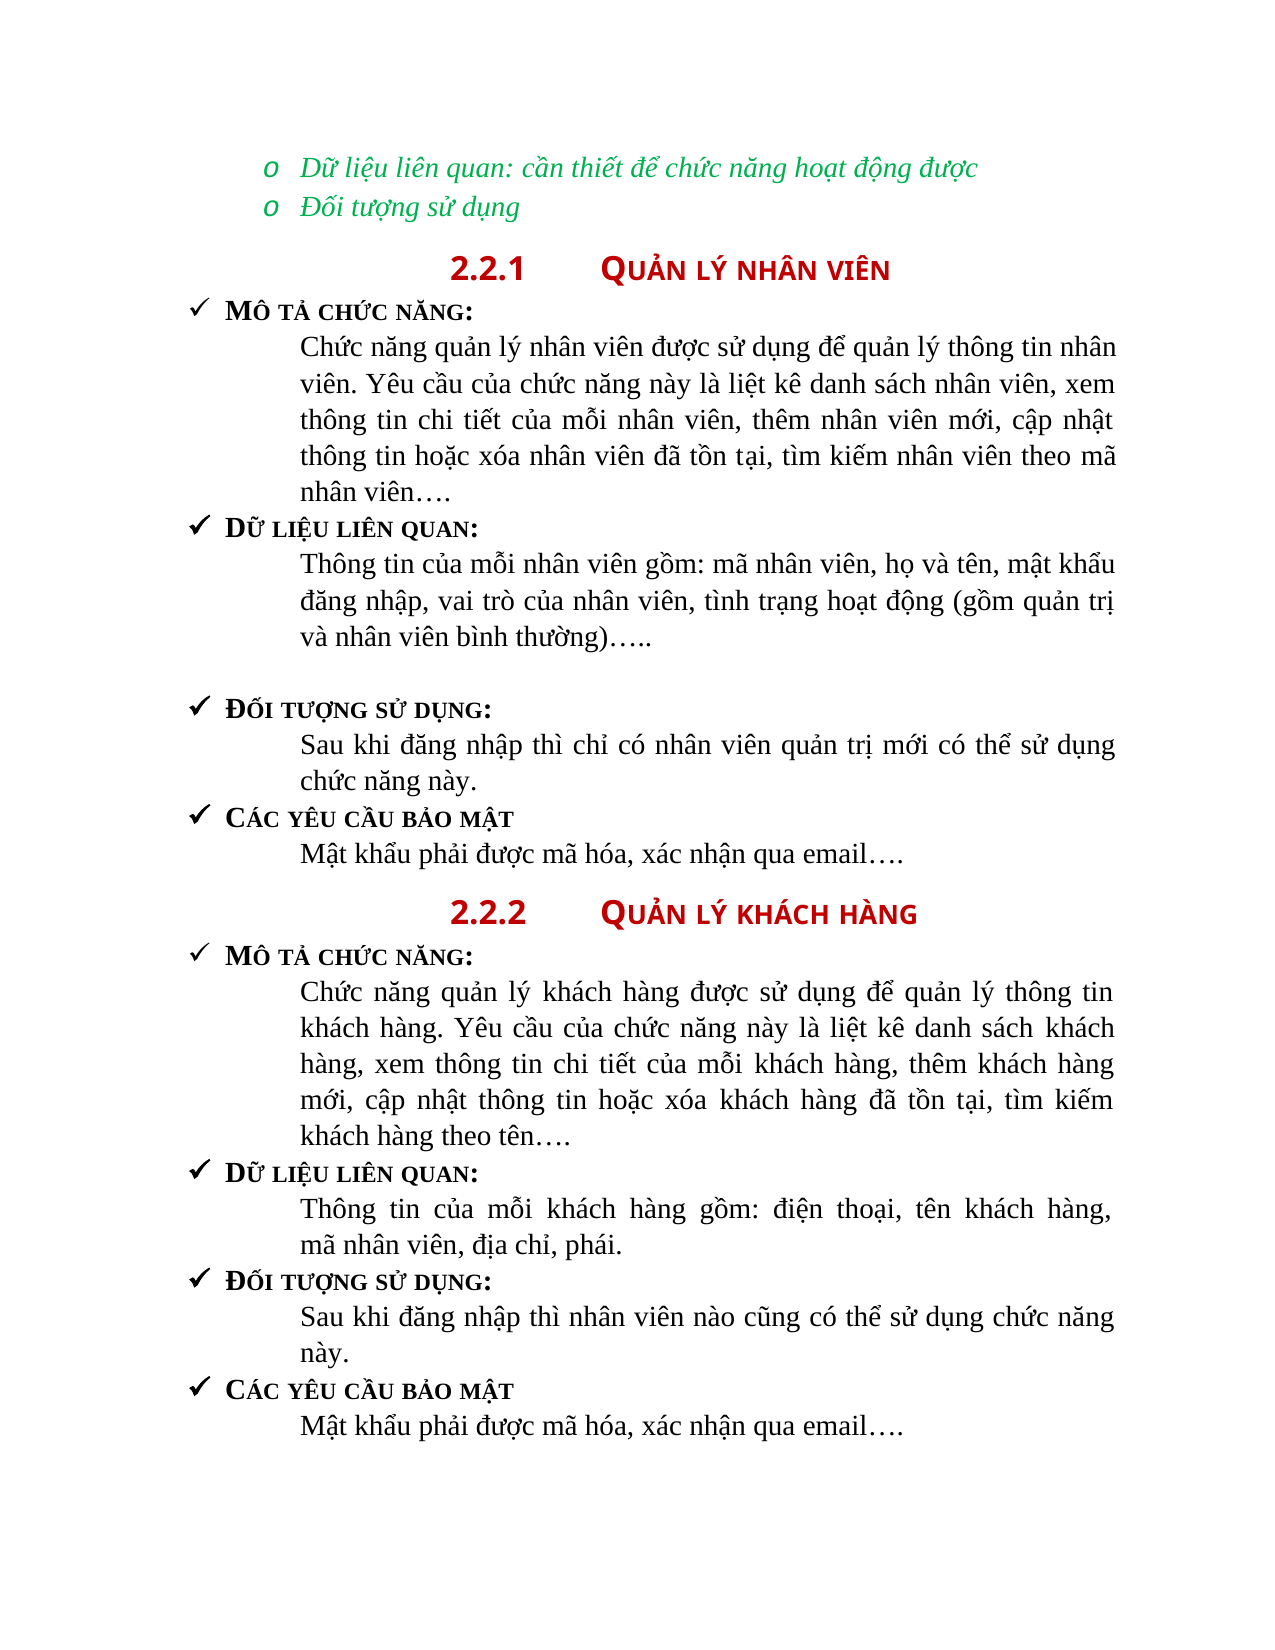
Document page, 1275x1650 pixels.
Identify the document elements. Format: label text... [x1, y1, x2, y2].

list Mô tả chức năng: [187, 293, 1125, 327]
list Đối tượng sử dụng [262, 189, 1125, 225]
list Đối tượng sử dụng: [187, 1263, 1125, 1297]
list Các yêu cầu bảo mật [187, 800, 1125, 833]
list Dữ liệu liên quan: [187, 1155, 1125, 1188]
list Thông tin của mỗi nhân viên gồm: mã nhân viên, họ và tên, mật khẩu đăng nhập, vai trò của nhân viên, tình trạng hoạt động (gồm quản trị và nhân viên bình thường)….. [225, 547, 1125, 652]
list Mật khẩu phải được mã hóa, xác nhận qua email…. [225, 1408, 1125, 1442]
list Dữ liệu liên quan: [187, 510, 1125, 544]
list Mật khẩu phải được mã hóa, xác nhận qua email…. [225, 836, 1125, 869]
subtitle Quản lý nhân viên [450, 244, 1125, 290]
list Đối tượng sử dụng: [187, 691, 1125, 725]
list Sau khi đăng nhập thì chỉ có nhân viên quản trị mới có thể sử dụng chức năng này. [225, 727, 1125, 797]
list Sau khi đăng nhập thì nhân viên nào cũng có thể sử dụng chức năng này. [225, 1299, 1125, 1369]
list Chức năng quản lý khách hàng được sử dụng để quản lý thông tin khách hàng. Yêu cầu của chức năng này là liệt kê danh sách khách hàng, xem thông tin chi tiết của mỗi khách hàng, thêm khách hàng mới, cập nhật thông tin hoặc xóa khách hàng đã tồn tại, tìm kiếm khách hàng theo tên…. [225, 974, 1125, 1152]
list Các yêu cầu bảo mật [187, 1372, 1125, 1405]
list Chức năng quản lý nhân viên được sử dụng để quản lý thông tin nhân viên. Yêu cầu của chức năng này là liệt kê danh sách nhân viên, xem thông tin chi tiết của mỗi nhân viên, thêm nhân viên mới, cập nhật thông tin hoặc xóa nhân viên đã tồn tại, tìm kiếm nhân viên theo mã nhân viên…. [225, 329, 1125, 508]
list Dữ liệu liên quan: cần thiết để chức năng hoạt động được [262, 150, 1125, 186]
list Mô tả chức năng: [187, 938, 1125, 971]
list Thông tin của mỗi khách hàng gồm: điện thoại, tên khách hàng, mã nhân viên, địa chỉ, phái. [225, 1191, 1125, 1261]
subtitle Quản lý khách hàng [450, 889, 1125, 934]
